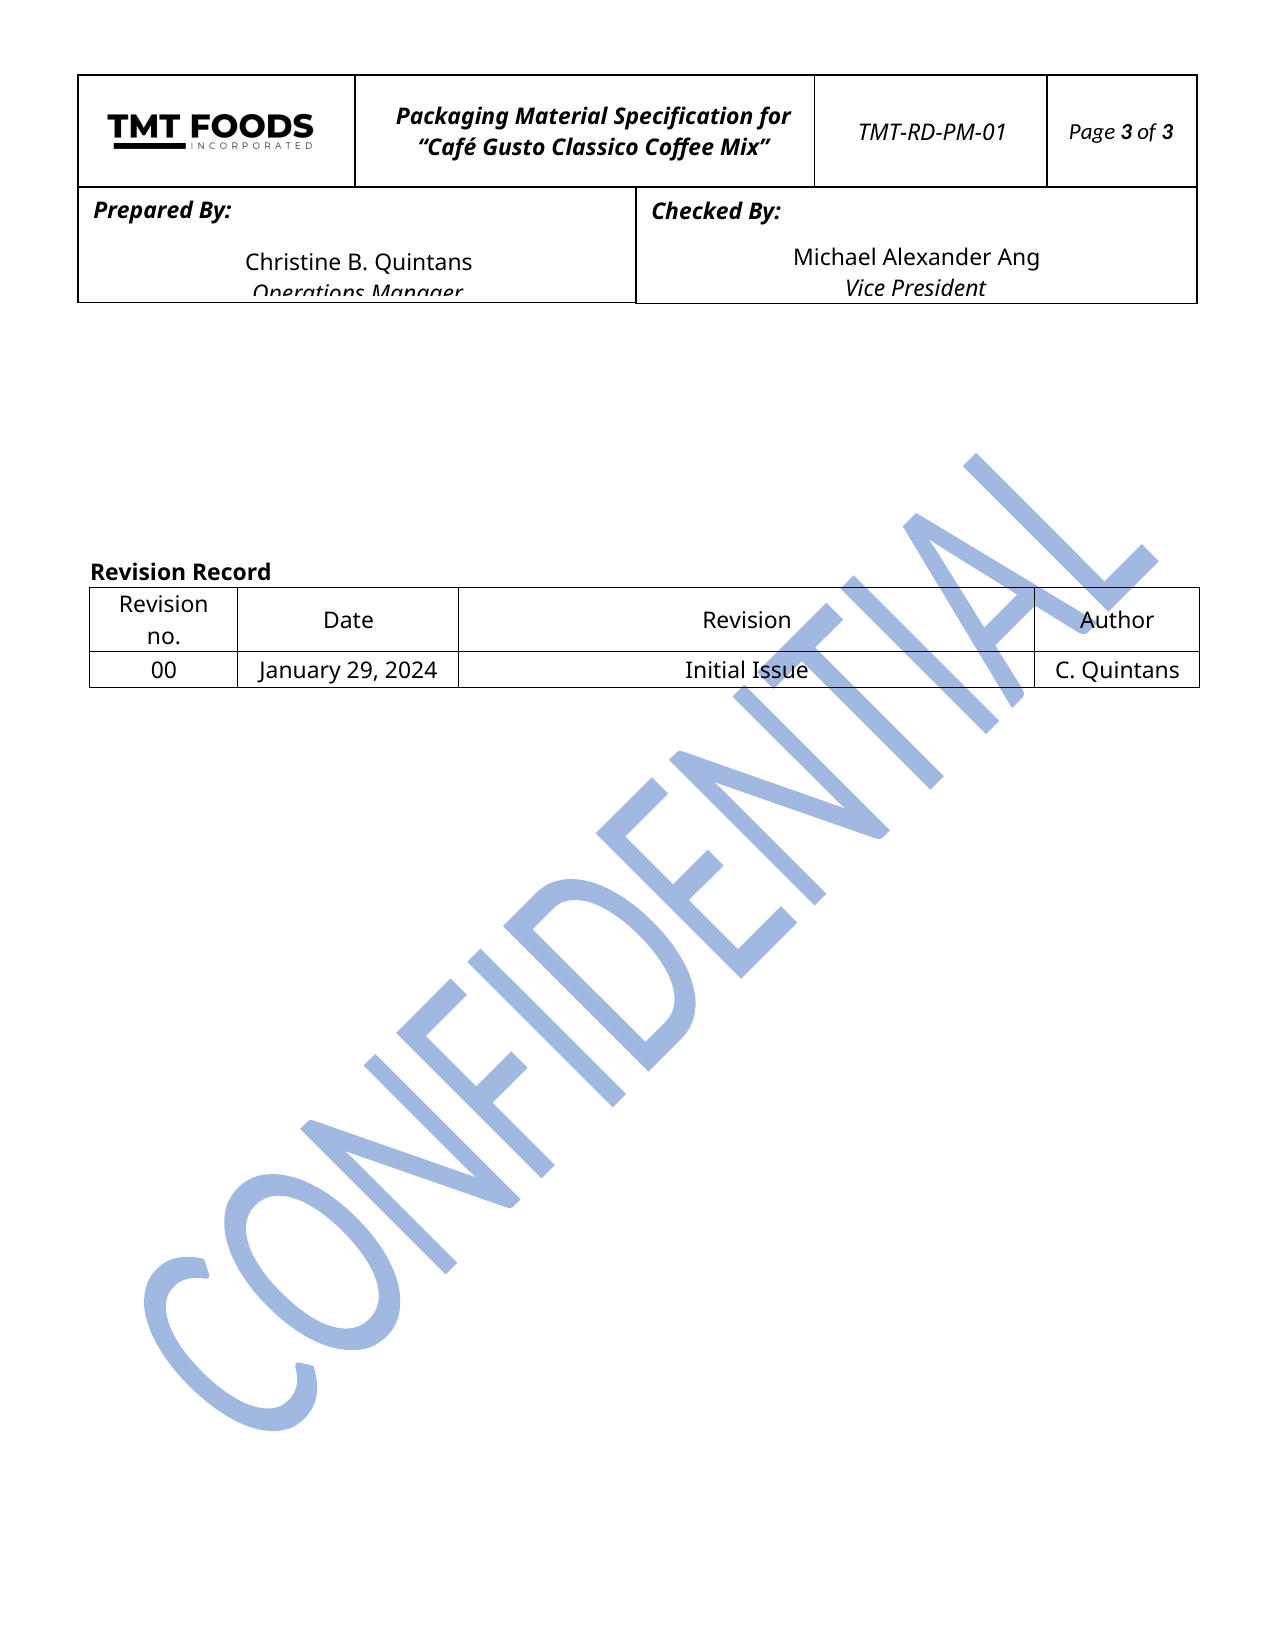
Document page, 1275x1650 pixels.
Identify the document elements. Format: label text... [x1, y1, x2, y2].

text Revision Record [75, 556, 1200, 587]
table_cell Initial Issue [459, 652, 1034, 687]
table_cell January 29, 2024 [238, 652, 458, 687]
table_cell C. Quintans [1035, 652, 1199, 687]
table_header Revision [459, 588, 1034, 651]
table_cell 00 [90, 652, 237, 687]
picture [93, 96, 340, 167]
table_header Revision no. [90, 588, 237, 651]
table_header Date [238, 588, 458, 651]
table_header Author [1035, 588, 1199, 651]
